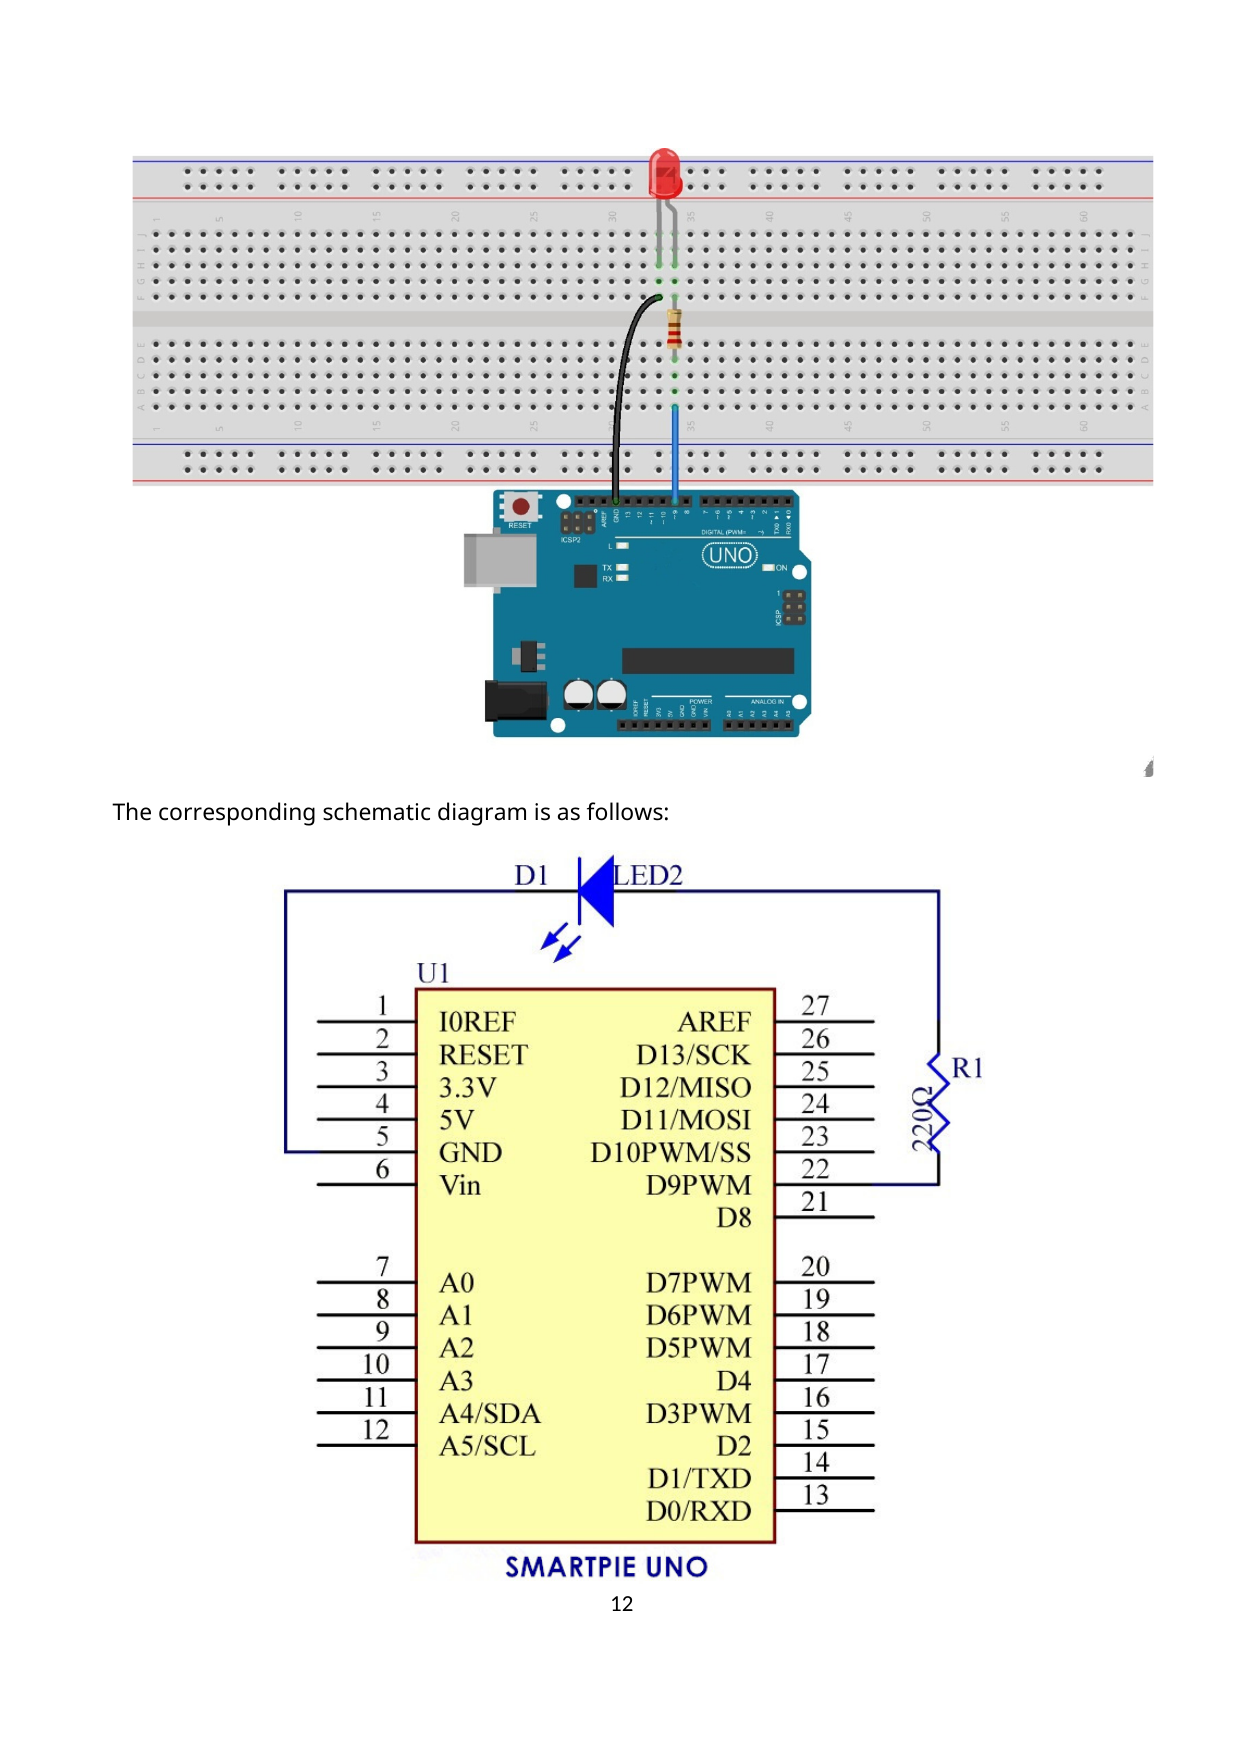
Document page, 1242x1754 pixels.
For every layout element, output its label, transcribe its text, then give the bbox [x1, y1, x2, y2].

text The corresponding schematic diagram is as follows: [112, 794, 1123, 824]
picture [272, 850, 996, 1584]
picture [132, 148, 1154, 777]
